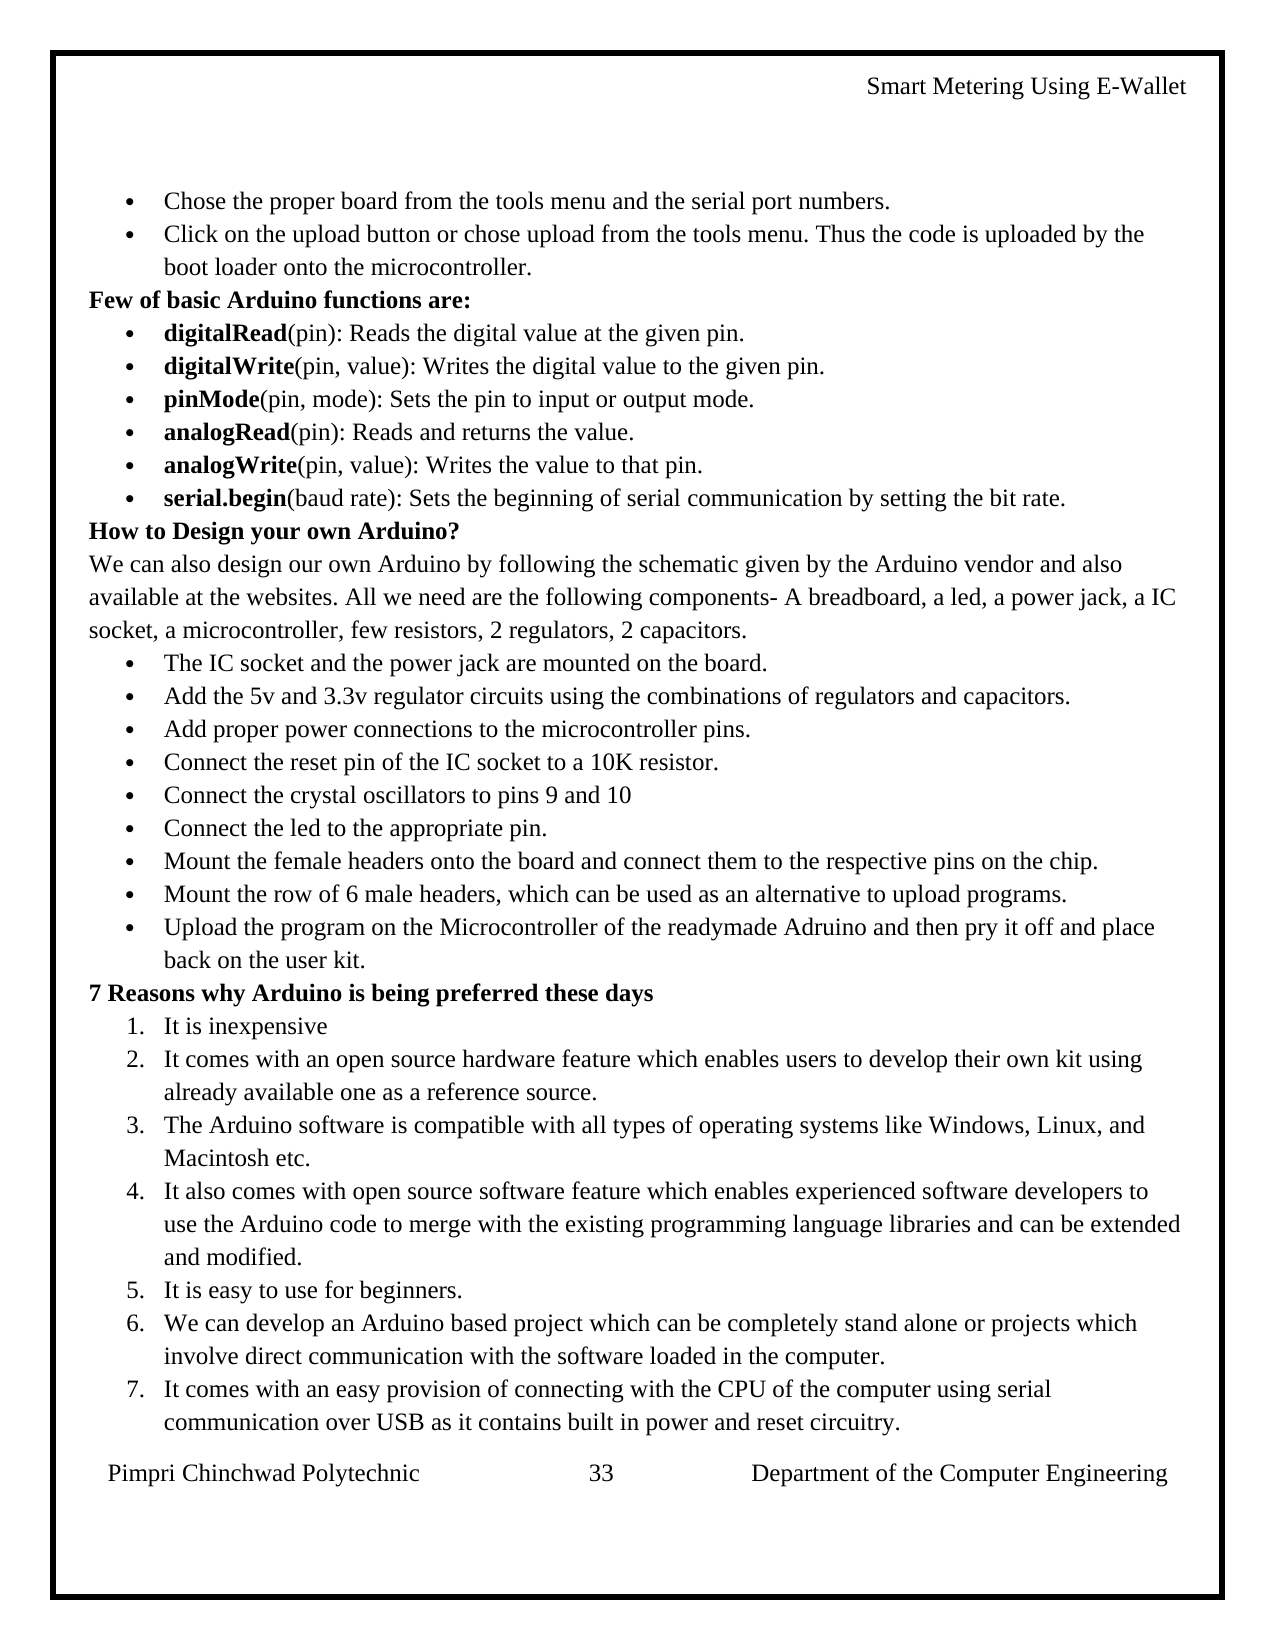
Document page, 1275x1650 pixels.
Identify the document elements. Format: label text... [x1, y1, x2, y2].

list digitalWrite(pin, value): Writes the digital value to the given pin. [126, 351, 1186, 379]
list Upload the program on the Microcontroller of the readymade Adruino and then pry it off and place back on the user kit. [126, 912, 1186, 974]
list It is inexpensive [126, 1011, 1186, 1040]
list Chose the proper board from the tools menu and the serial port numbers. [126, 186, 1186, 214]
list It is easy to use for beginners. [126, 1275, 1186, 1304]
list Mount the row of 6 male headers, which can be used as an alternative to upload programs. [126, 879, 1186, 908]
list Click on the upload button or chose upload from the tools menu. Thus the code is uploaded by the boot loader onto the microcontroller. [126, 219, 1186, 281]
list It comes with an open source hardware feature which enables users to develop their own kit using already available one as a reference source. [126, 1044, 1186, 1106]
list The IC socket and the power jack are mounted on the board. [126, 648, 1186, 677]
text Few of basic Arduino functions are: [89, 285, 1186, 313]
list analogWrite(pin, value): Writes the value to that pin. [126, 450, 1186, 479]
list Connect the led to the appropriate pin. [126, 813, 1186, 842]
list serial.begin(baud rate): Sets the beginning of serial communication by setting the bit rate. [126, 483, 1186, 512]
list digitalRead(pin): Reads the digital value at the given pin. [126, 318, 1186, 347]
list It also comes with open source software feature which enables experienced software developers to use the Arduino code to merge with the existing programming language libraries and can be extended and modified. [126, 1176, 1186, 1271]
list Connect the crystal oscillators to pins 9 and 10 [126, 780, 1186, 809]
text We can also design our own Arduino by following the schematic given by the Arduino vendor and also available at the websites. All we need are the following components- A breadboard, a led, a power jack, a IC socket, a microcontroller, few resistors, 2 regulators, 2 capacitors. [89, 549, 1186, 644]
list analogRead(pin): Reads and returns the value. [126, 417, 1186, 446]
list Add the 5v and 3.3v regulator circuits using the combinations of regulators and capacitors. [126, 681, 1186, 710]
text How to Design your own Arduino? [89, 516, 1186, 545]
list The Arduino software is compatible with all types of operating systems like Windows, Linux, and Macintosh etc. [126, 1110, 1186, 1172]
list Mount the female headers onto the board and connect them to the respective pins on the chip. [126, 846, 1186, 875]
list We can develop an Arduino based project which can be completely stand alone or projects which involve direct communication with the software loaded in the computer. [126, 1308, 1186, 1370]
list Add proper power connections to the microcontroller pins. [126, 714, 1186, 743]
list pinMode(pin, mode): Sets the pin to input or output mode. [126, 384, 1186, 413]
list Connect the reset pin of the IC socket to a 10K resistor. [126, 747, 1186, 776]
list It comes with an easy provision of connecting with the CPU of the computer using serial communication over USB as it contains built in power and reset circuitry. [126, 1374, 1186, 1436]
text 7 Reasons why Arduino is being preferred these days [89, 978, 1186, 1007]
